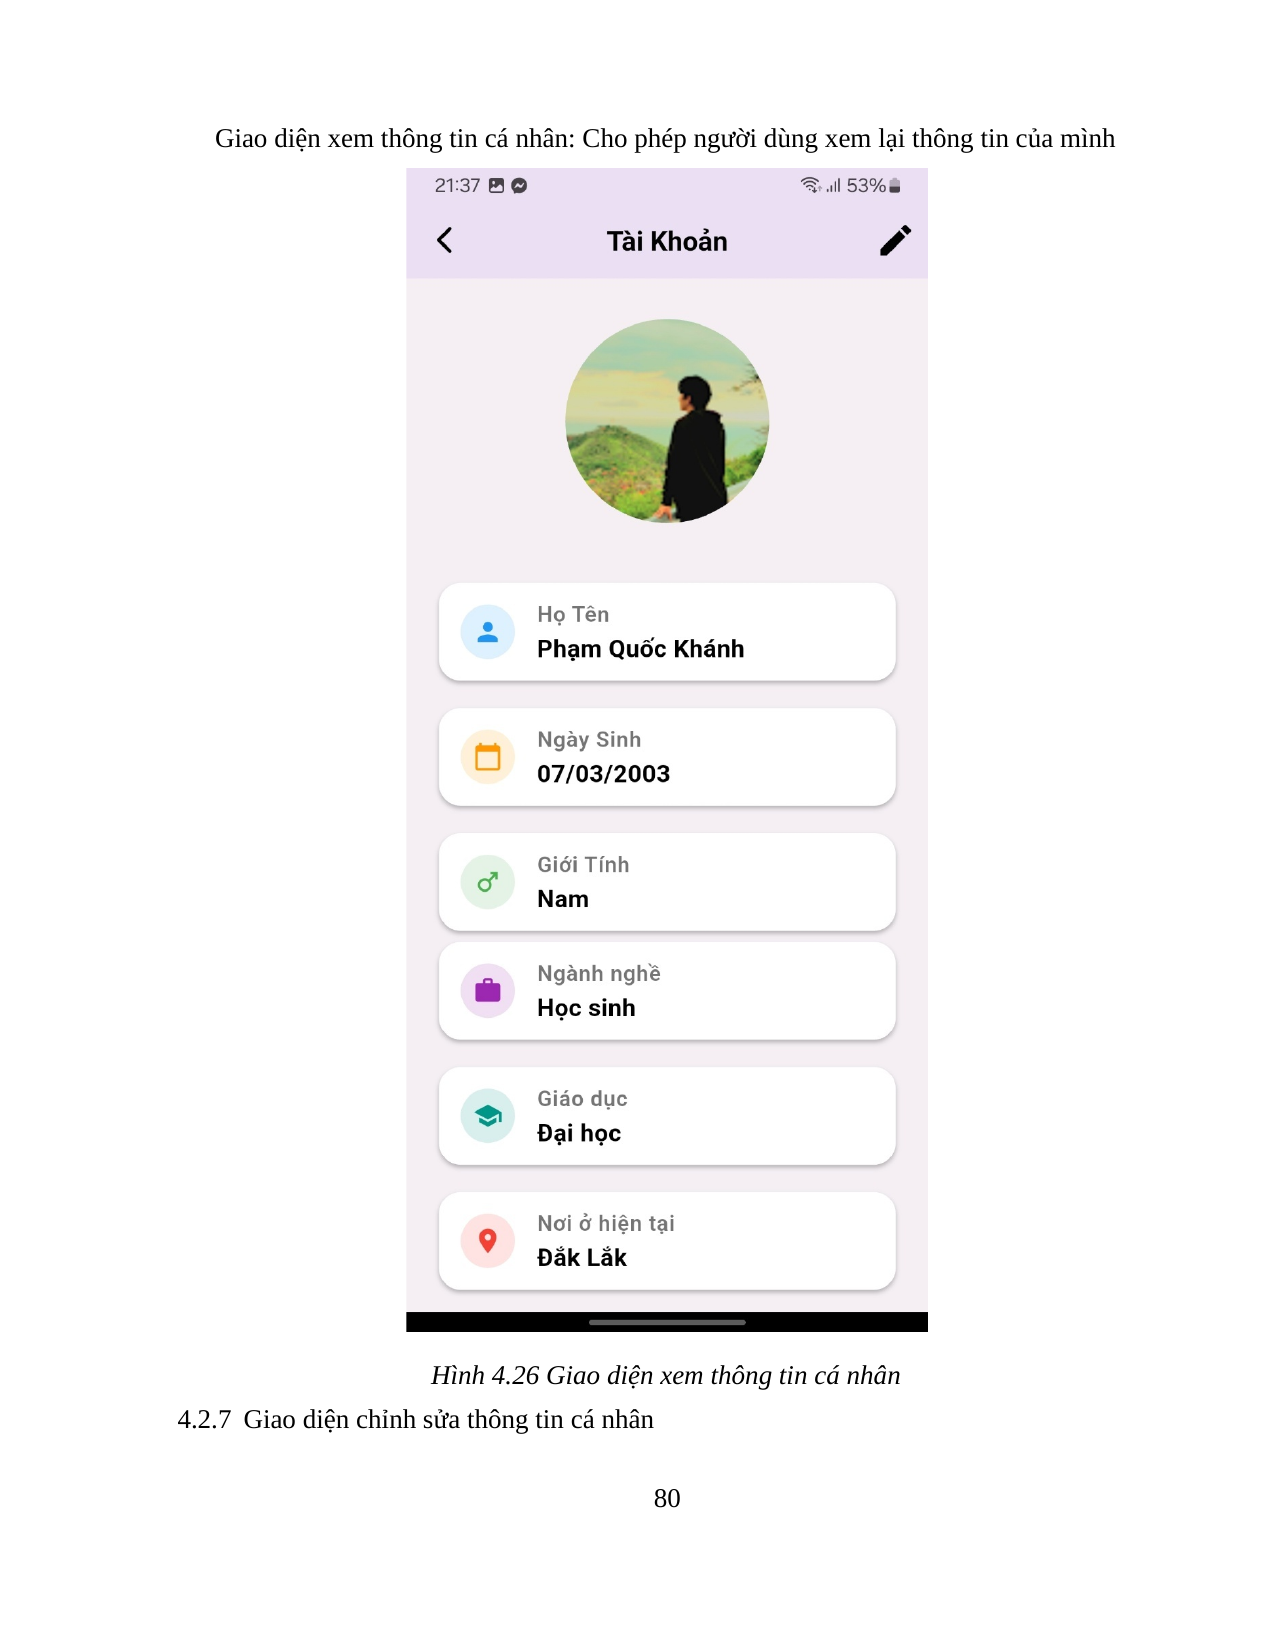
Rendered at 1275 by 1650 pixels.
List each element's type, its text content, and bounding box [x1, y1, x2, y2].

text Giao diện xem thông tin cá nhân: Cho phép người dùng xem lại thông tin của mình [177, 122, 1157, 153]
picture [406, 168, 928, 1332]
subtitle Giao diện chỉnh sửa thông tin cá nhân [177, 1403, 1157, 1434]
